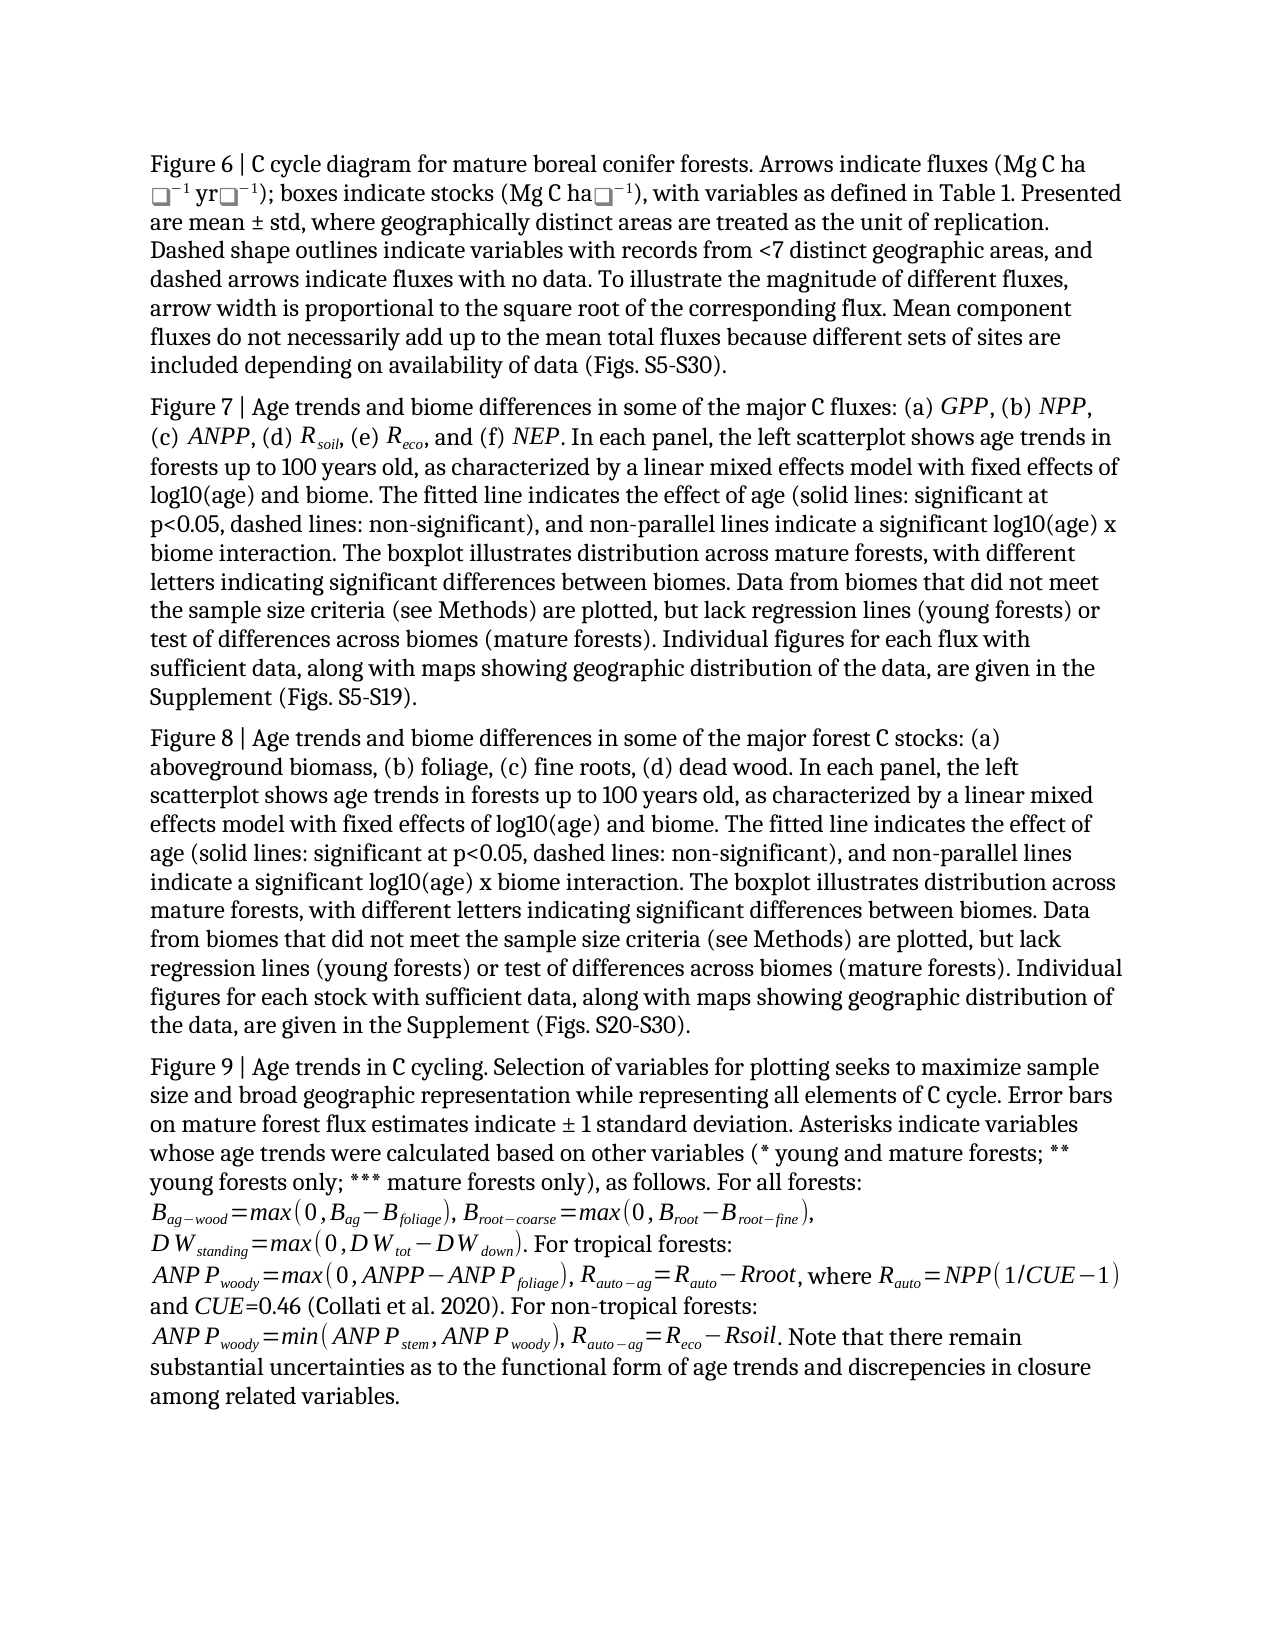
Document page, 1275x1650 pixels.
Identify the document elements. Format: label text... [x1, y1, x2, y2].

text Figure 8 | Age trends and biome differences in some of the major forest C stocks: (a) aboveground biomass, (b) foliage, (c) fine roots, (d) dead wood. In each panel, the left scatterplot shows age trends in forests up to 100 years old, as characterized by a linear mixed effects model with fixed effects of log10(age) and biome. The fitted line indicates the effect of age (solid lines: significant at p<0.05, dashed lines: non-significant), and non-parallel lines indicate a significant log10(age) x biome interaction. The boxplot illustrates distribution across mature forests, with different letters indicating significant differences between biomes. Data from biomes that did not meet the sample size criteria (see Methods) are plotted, but lack regression lines (young forests) or test of differences across biomes (mature forests). Individual figures for each stock with sufficient data, along with maps showing geographic distribution of the data, are given in the Supplement (Figs. S20-S30). [150, 724, 1125, 1040]
text Figure 6 | C cycle diagram for mature boreal conifer forests. Arrows indicate fluxes (Mg C ha yr); boxes indicate stocks (Mg C ha), with variables as defined in Table 1. Presented are mean ± std, where geographically distinct areas are treated as the unit of replication. Dashed shape outlines indicate variables with records from <7 distinct geographic areas, and dashed arrows indicate fluxes with no data. To illustrate the magnitude of different fluxes, arrow width is proportional to the square root of the corresponding flux. Mean component fluxes do not necessarily add up to the mean total fluxes because different sets of sites are included depending on availability of data (Figs. S5-S30). [150, 150, 1125, 380]
text Figure 9 | Age trends in C cycling. Selection of variables for plotting seeks to maximize sample size and broad geographic representation while representing all elements of C cycle. Error bars on mature forest flux estimates indicate 1 standard deviation. Asterisks indicate variables whose age trends were calculated based on other variables (* young and mature forests; ** young forests only; *** mature forests only), as follows. For all forests: , , . For tropical forests: , , where and =0.46 (Collati et al. 2020). For non-tropical forests: , . Note that there remain substantial uncertainties as to the functional form of age trends and discrepencies in closure among related variables. [150, 1053, 1125, 1411]
text Figure 7 | Age trends and biome differences in some of the major C fluxes: (a) , (b) , (c) , (d) , (e) , and (f) . In each panel, the left scatterplot shows age trends in forests up to 100 years old, as characterized by a linear mixed effects model with fixed effects of log10(age) and biome. The fitted line indicates the effect of age (solid lines: significant at p<0.05, dashed lines: non-significant), and non-parallel lines indicate a significant log10(age) x biome interaction. The boxplot illustrates distribution across mature forests, with different letters indicating significant differences between biomes. Data from biomes that did not meet the sample size criteria (see Methods) are plotted, but lack regression lines (young forests) or test of differences across biomes (mature forests). Individual figures for each flux with sufficient data, along with maps showing geographic distribution of the data, are given in the Supplement (Figs. S5-S19). [150, 392, 1125, 711]
